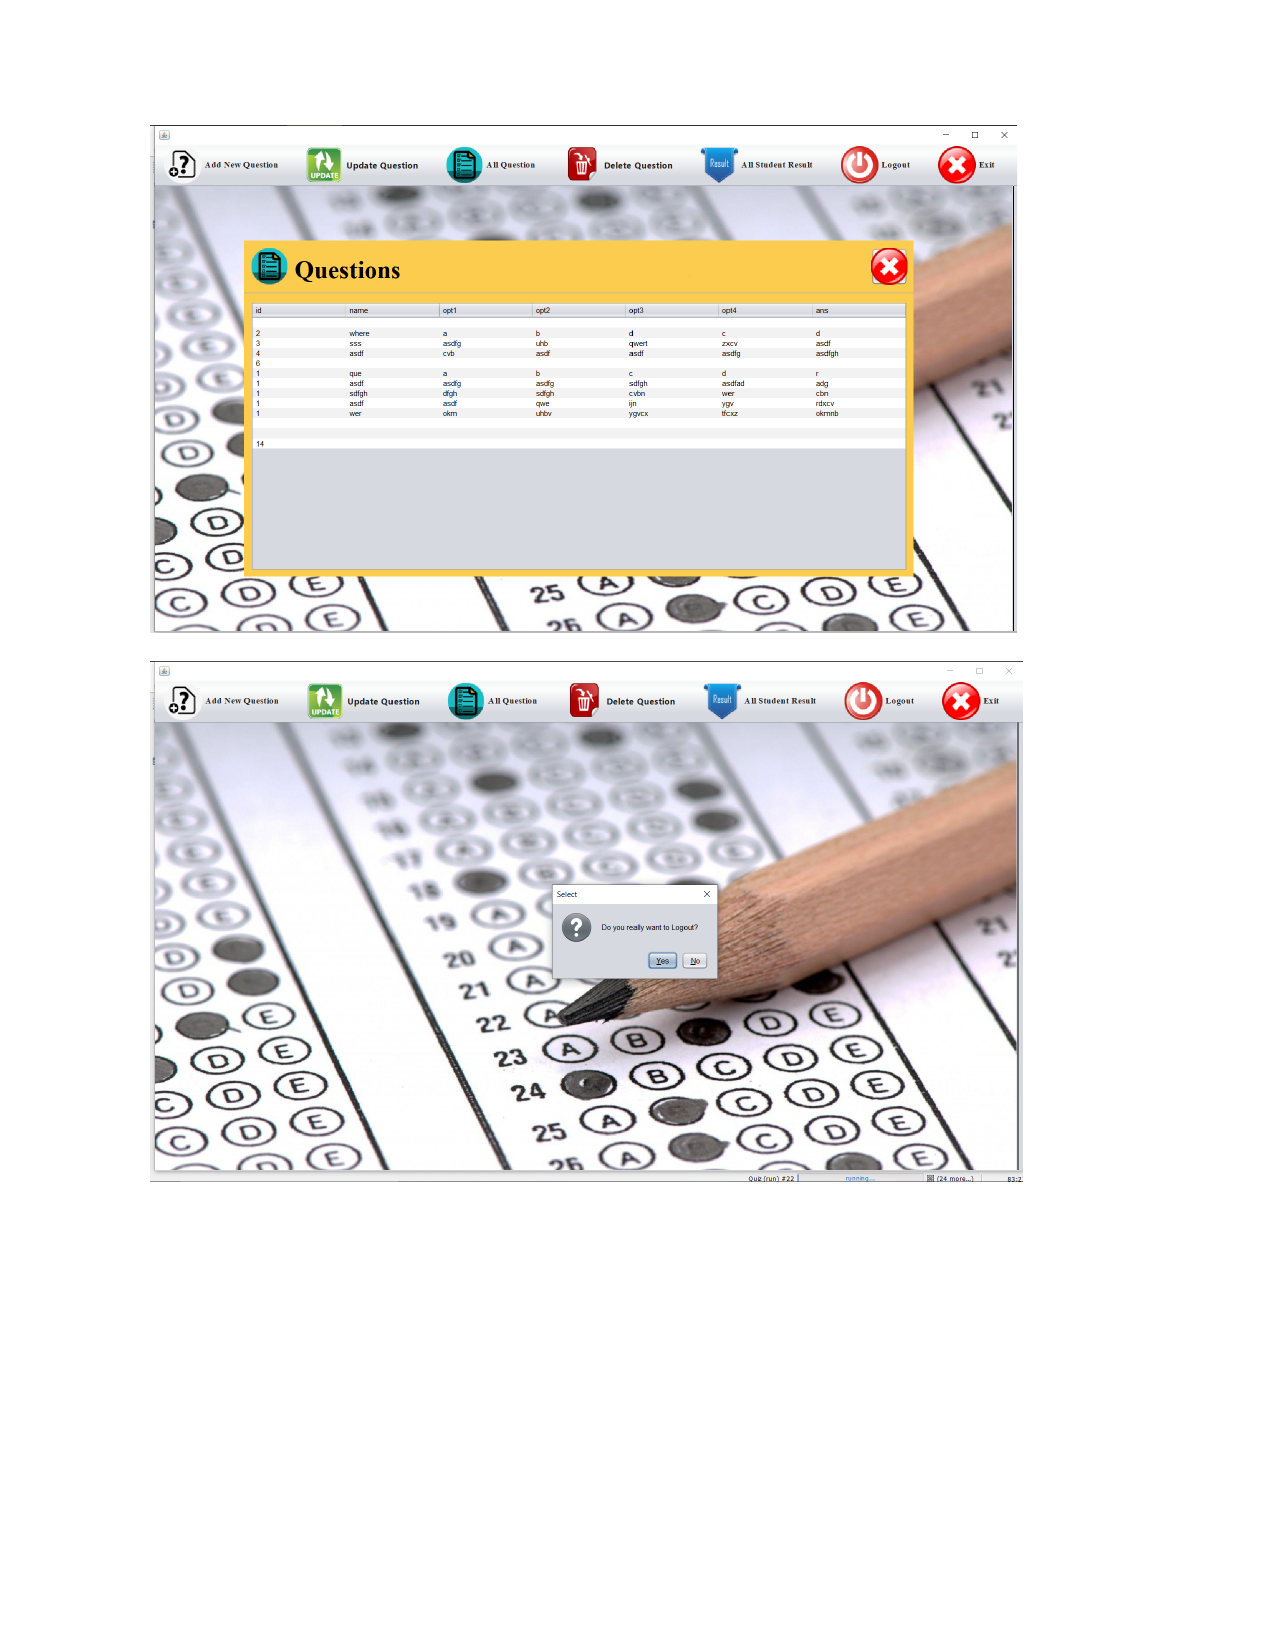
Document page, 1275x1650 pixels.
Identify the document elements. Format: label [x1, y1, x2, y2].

picture [150, 661, 1023, 1182]
picture [150, 125, 1018, 633]
